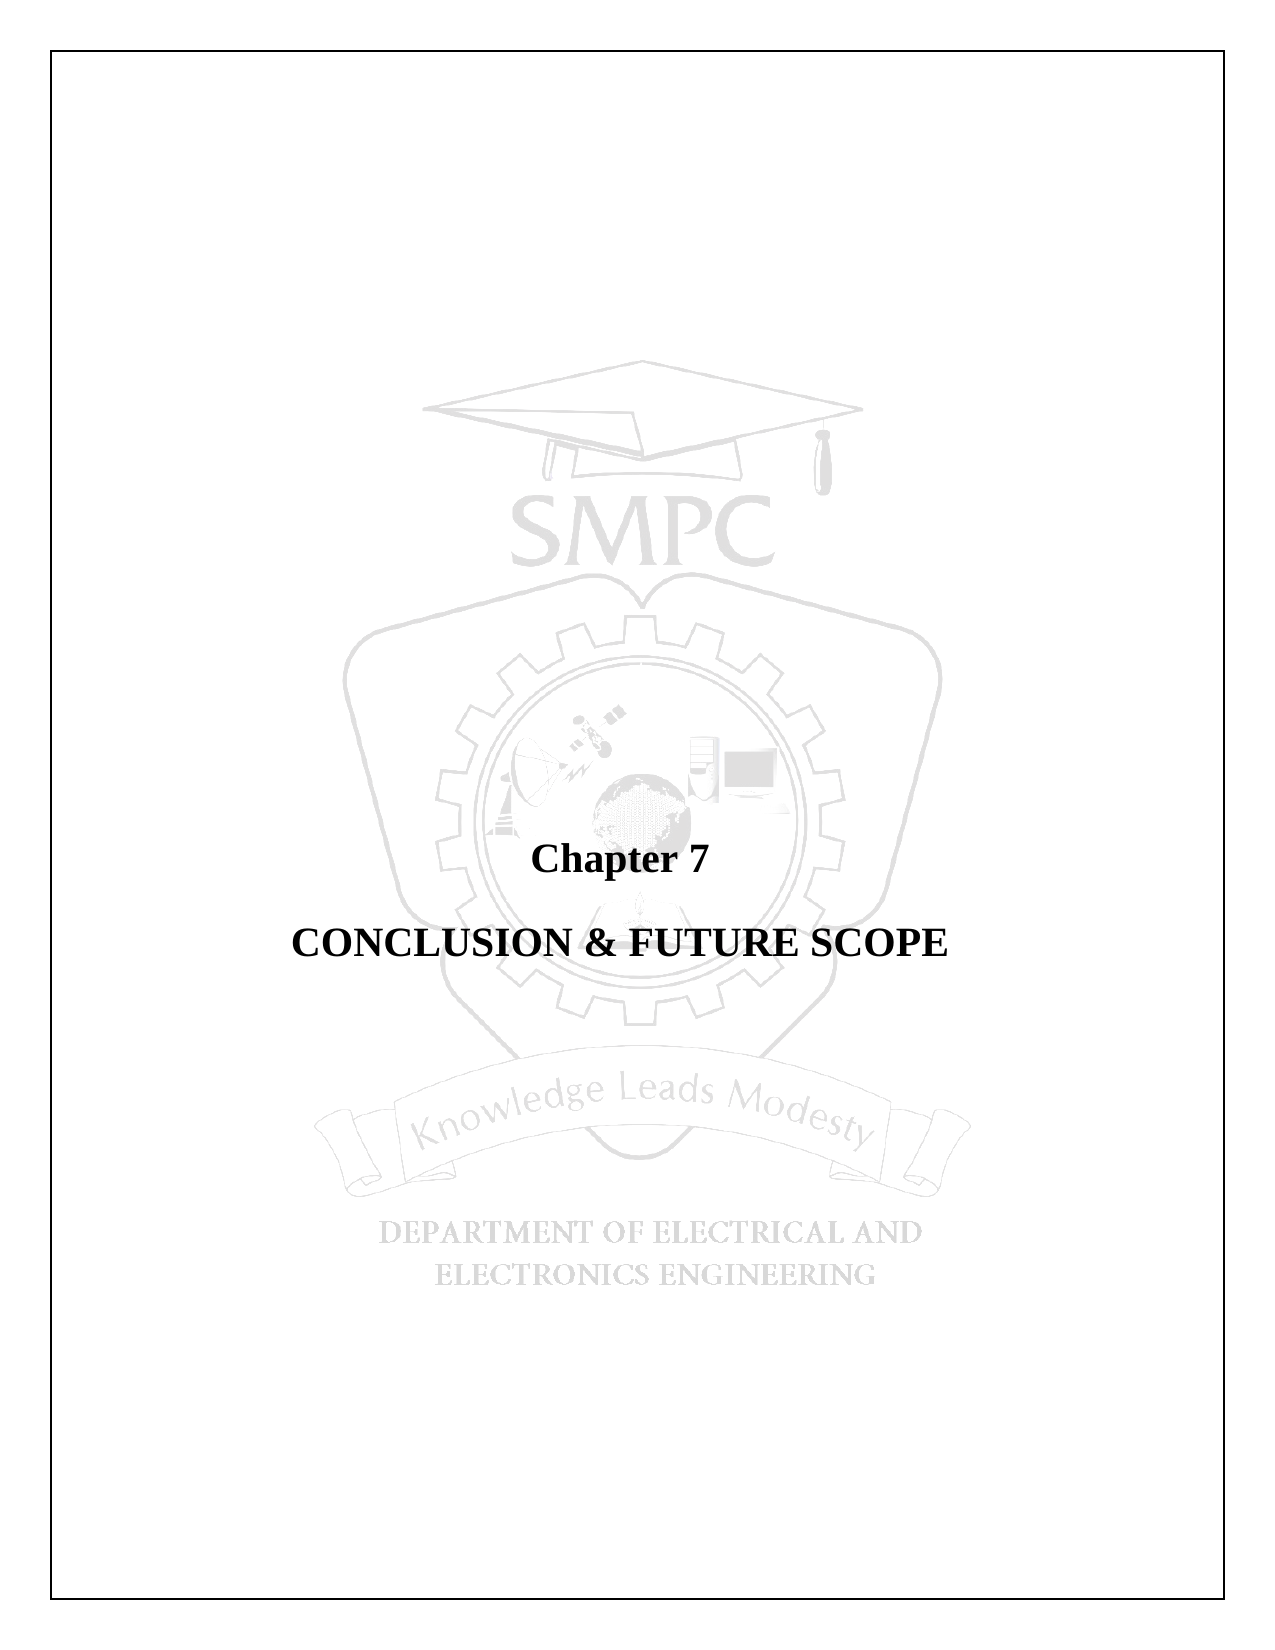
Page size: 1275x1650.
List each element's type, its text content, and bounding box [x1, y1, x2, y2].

subtitle Chapter 7 [150, 833, 1090, 881]
subtitle CONCLUSION & FUTURE SCOPE [150, 917, 1090, 965]
